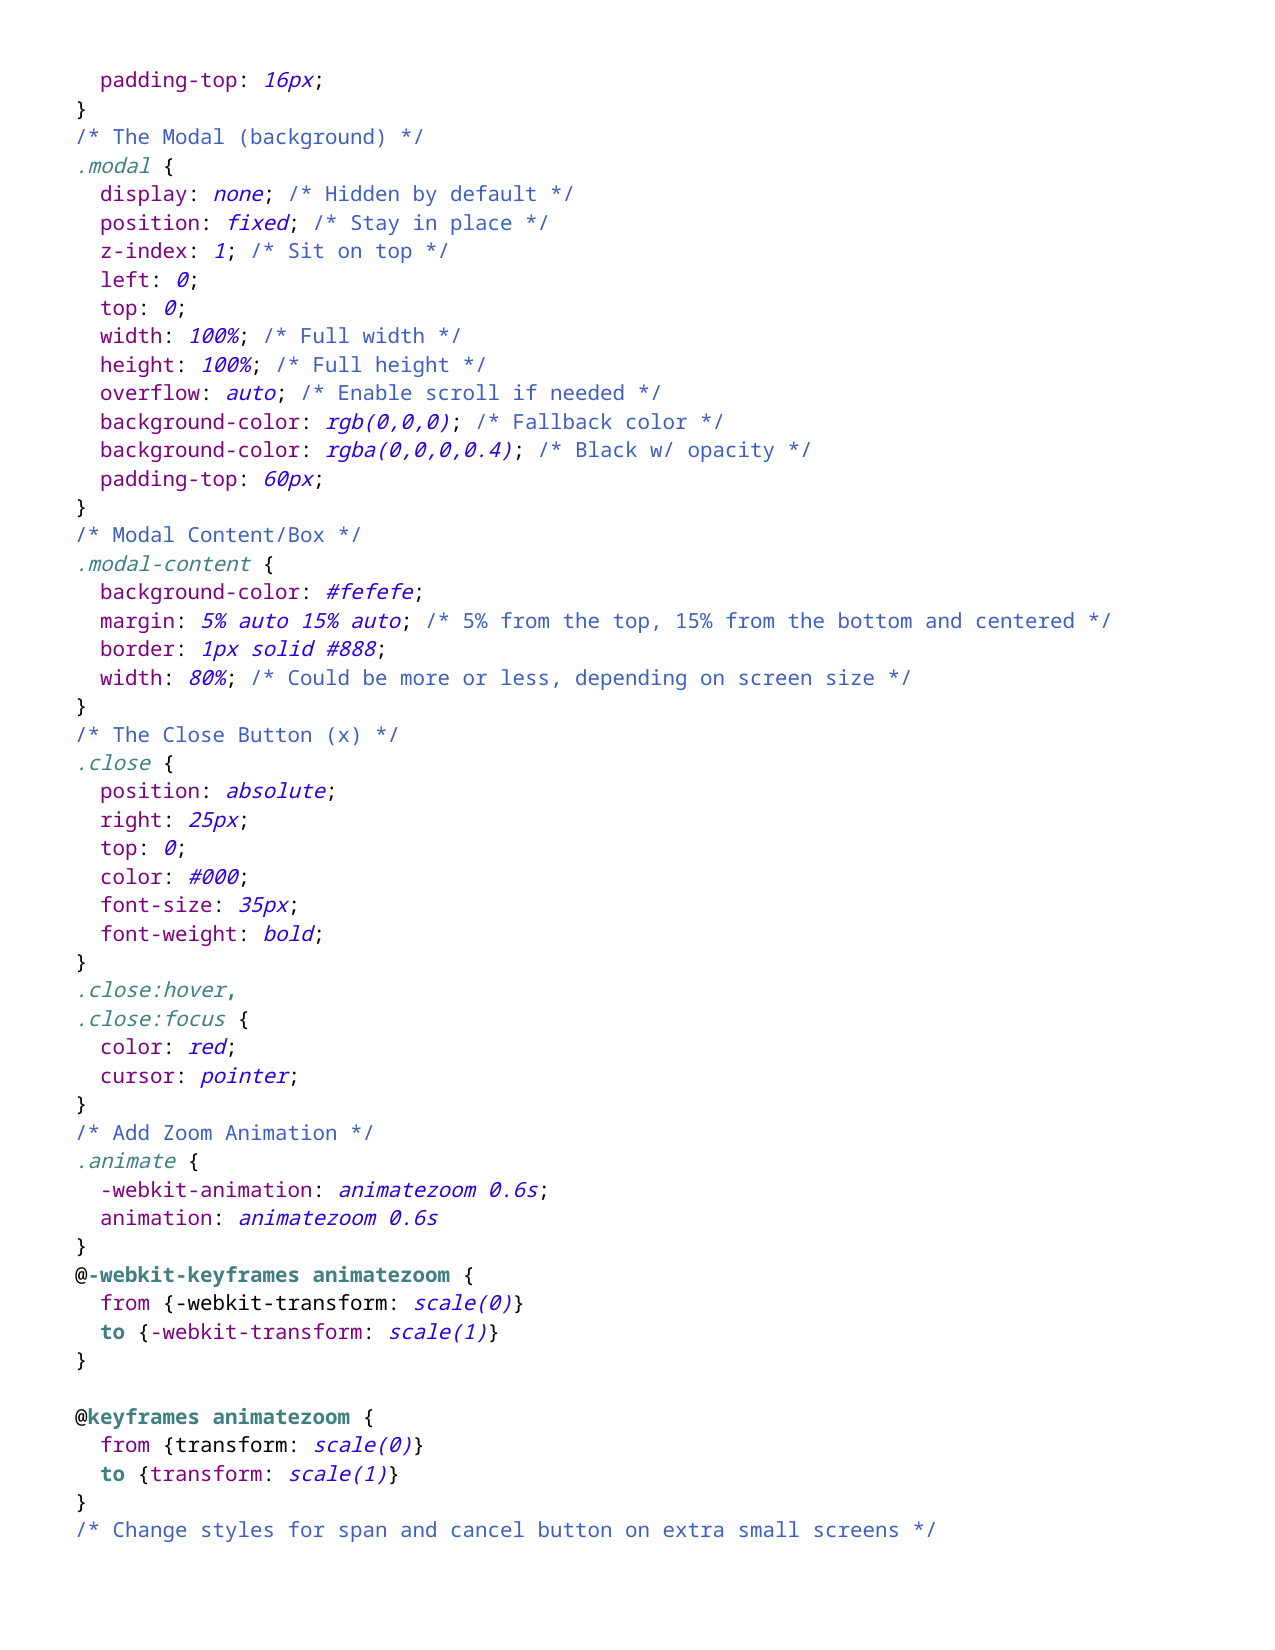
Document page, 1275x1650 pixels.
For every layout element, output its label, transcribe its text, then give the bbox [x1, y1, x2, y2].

text background-color: rgb(0,0,0); /* Fallback color */ [75, 407, 1209, 435]
text color: red; [75, 1032, 1209, 1061]
text to {-webkit-transform: scale(1)} [75, 1317, 1209, 1345]
text } [75, 492, 1209, 521]
text top: 0; [75, 833, 1209, 862]
text /* Change styles for span and cancel button on extra small screens */ [75, 1516, 1209, 1544]
text @-webkit-keyframes animatezoom { [75, 1260, 1209, 1288]
text color: #000; [75, 862, 1209, 890]
text background-color: rgba(0,0,0,0.4); /* Black w/ opacity */ [75, 435, 1209, 464]
text margin: 5% auto 15% auto; /* 5% from the top, 15% from the bottom and centered */ [75, 606, 1209, 634]
text font-weight: bold; [75, 919, 1209, 947]
text cursor: pointer; [75, 1061, 1209, 1089]
text } [75, 1487, 1209, 1516]
text /* Modal Content/Box */ [75, 521, 1209, 549]
text } [75, 1089, 1209, 1118]
text @keyframes animatezoom { [75, 1402, 1209, 1430]
text } [75, 1345, 1209, 1374]
text -webkit-animation: animatezoom 0.6s; [75, 1175, 1209, 1203]
text animation: animatezoom 0.6s [75, 1203, 1209, 1232]
text from {transform: scale(0)} [75, 1430, 1209, 1459]
text .close { [75, 748, 1209, 777]
text background-color: #fefefe; [75, 577, 1209, 606]
text /* Add Zoom Animation */ [75, 1118, 1209, 1146]
text /* The Modal (background) */ [75, 122, 1209, 151]
text overflow: auto; /* Enable scroll if needed */ [75, 378, 1209, 407]
text position: fixed; /* Stay in place */ [75, 208, 1209, 236]
text .modal { [75, 151, 1209, 179]
text height: 100%; /* Full height */ [75, 350, 1209, 378]
text left: 0; [75, 265, 1209, 293]
text top: 0; [75, 293, 1209, 322]
text position: absolute; [75, 777, 1209, 805]
text .close:focus { [75, 1004, 1209, 1032]
text z-index: 1; /* Sit on top */ [75, 236, 1209, 265]
text .modal-content { [75, 549, 1209, 577]
text display: none; /* Hidden by default */ [75, 179, 1209, 208]
text width: 100%; /* Full width */ [75, 322, 1209, 350]
text /* The Close Button (x) */ [75, 720, 1209, 748]
text right: 25px; [75, 805, 1209, 833]
text width: 80%; /* Could be more or less, depending on screen size */ [75, 663, 1209, 691]
text } [75, 947, 1209, 976]
text to {transform: scale(1)} [75, 1459, 1209, 1487]
text padding-top: 16px; [75, 66, 1209, 94]
text font-size: 35px; [75, 890, 1209, 919]
text border: 1px solid #888; [75, 634, 1209, 663]
text } [75, 1232, 1209, 1260]
text padding-top: 60px; [75, 464, 1209, 492]
text from {-webkit-transform: scale(0)} [75, 1288, 1209, 1317]
text } [75, 94, 1209, 122]
text .close:hover, [75, 976, 1209, 1004]
text .animate { [75, 1146, 1209, 1175]
text } [75, 691, 1209, 720]
